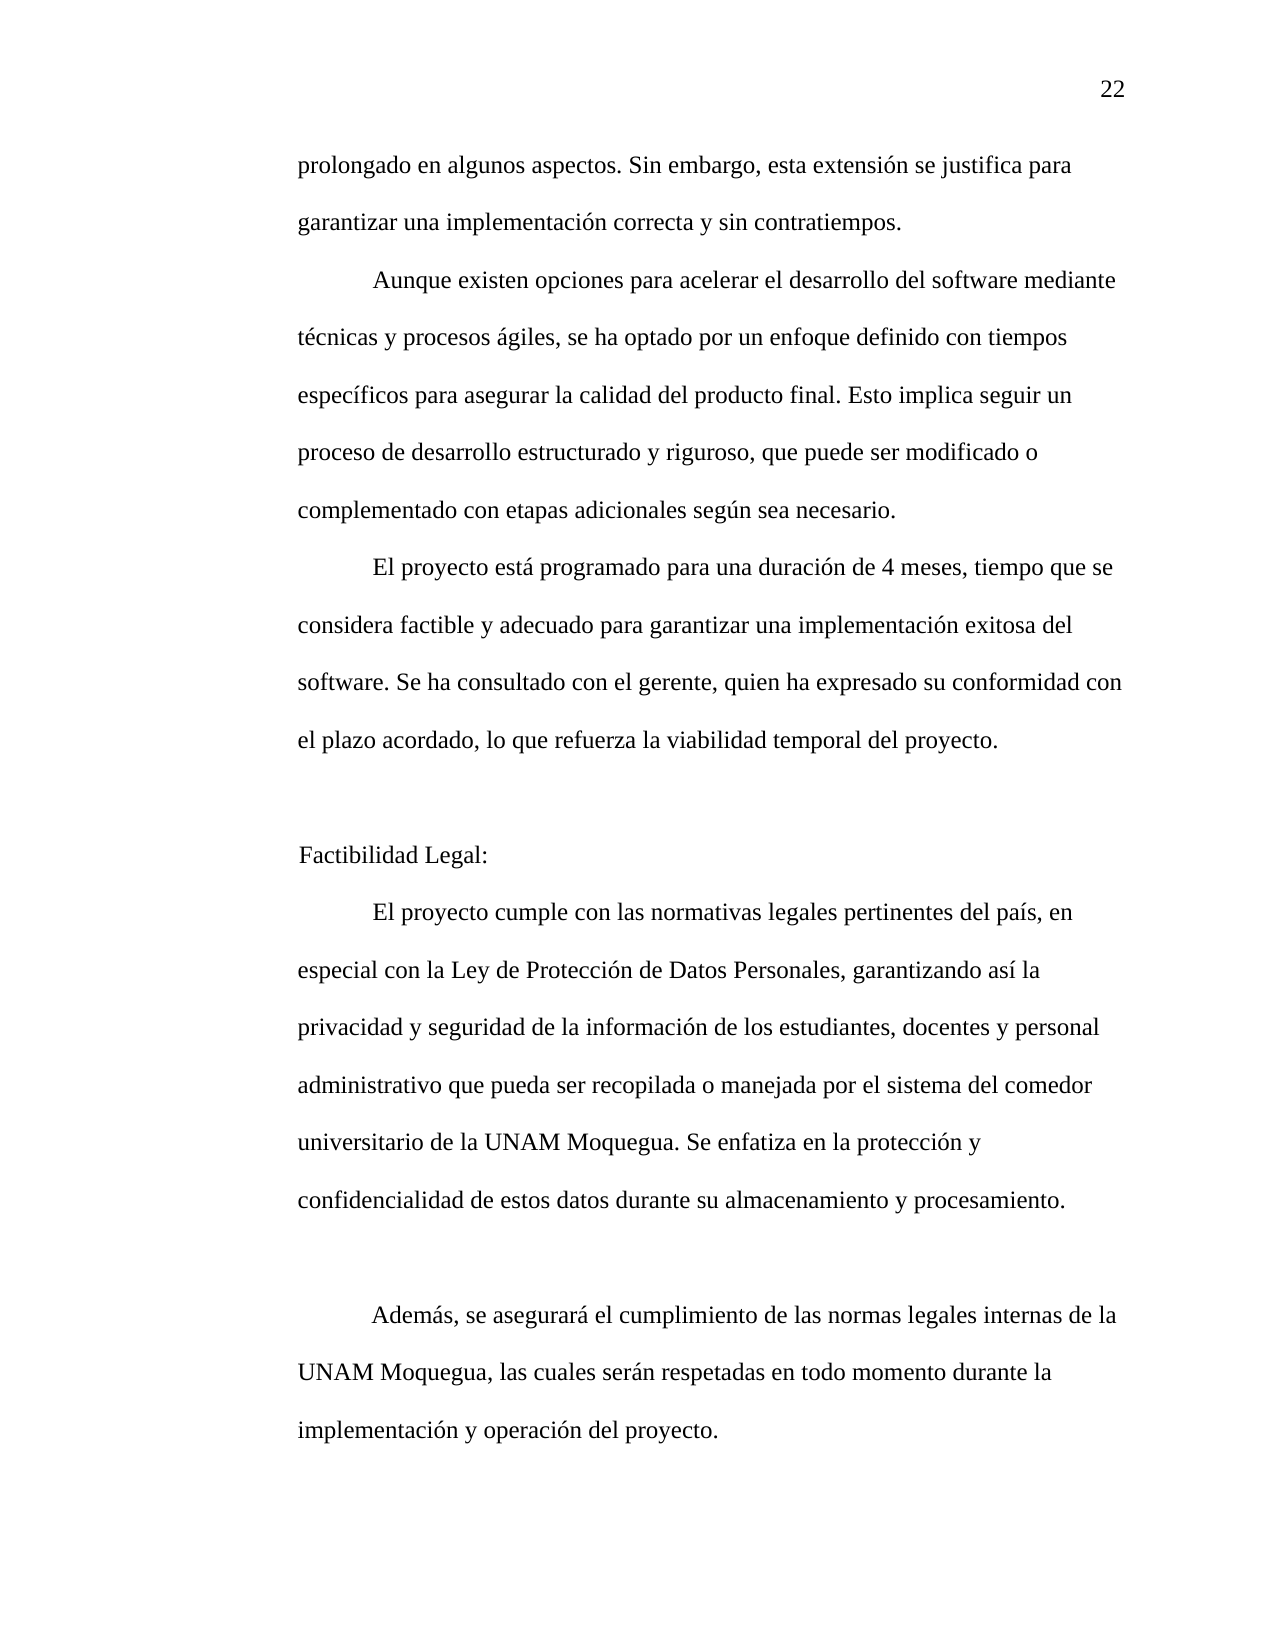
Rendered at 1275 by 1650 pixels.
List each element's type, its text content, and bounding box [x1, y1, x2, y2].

text El proyecto está programado para una duración de 4 meses, tiempo que se considera factible y adecuado para garantizar una implementación exitosa del software. Se ha consultado con el gerente, quien ha expresado su conformidad con el plazo acordado, lo que refuerza la viabilidad temporal del proyecto. [297, 552, 1125, 754]
text El proyecto cumple con las normativas legales pertinentes del país, en especial con la Ley de Protección de Datos Personales, garantizando así la privacidad y seguridad de la información de los estudiantes, docentes y personal administrativo que pueda ser recopilada o manejada por el sistema del comedor universitario de la UNAM Moquegua. Se enfatiza en la protección y confidencialidad de estos datos durante su almacenamiento y procesamiento. [297, 897, 1125, 1214]
text Factibilidad Legal: [224, 840, 1125, 869]
text Además, se asegurará el cumplimiento de las normas legales internas de la UNAM Moquegua, las cuales serán respetadas en todo momento durante la implementación y operación del proyecto. [297, 1300, 1125, 1444]
text Aunque existen opciones para acelerar el desarrollo del software mediante técnicas y procesos ágiles, se ha optado por un enfoque definido con tiempos específicos para asegurar la calidad del producto final. Esto implica seguir un proceso de desarrollo estructurado y riguroso, que puede ser modificado o complementado con etapas adicionales según sea necesario. [297, 265, 1125, 524]
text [297, 150, 1125, 236]
